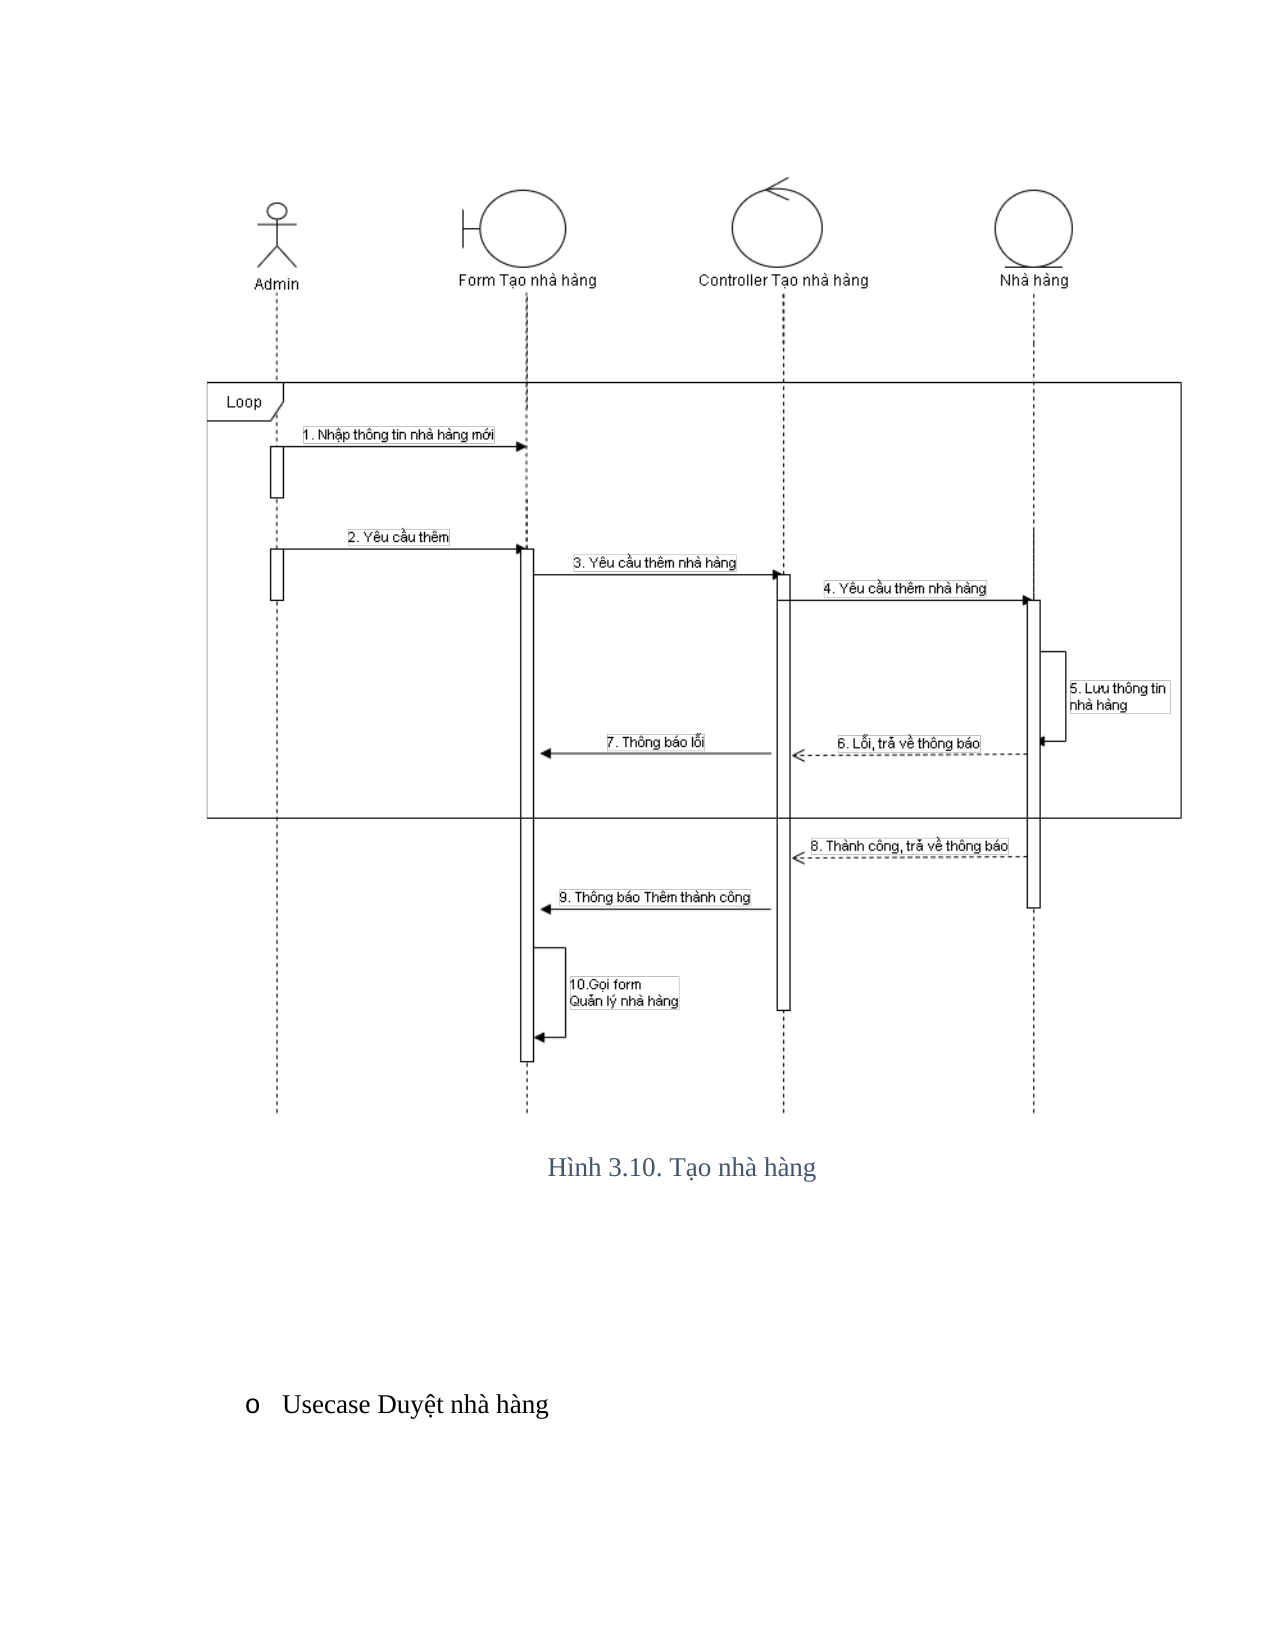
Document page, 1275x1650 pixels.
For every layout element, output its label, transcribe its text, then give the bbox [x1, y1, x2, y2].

picture [206, 177, 1182, 1115]
list Usecase Duyệt nhà hàng [244, 1388, 1157, 1422]
text Hình 3.10. Tạo nhà hàng [207, 1151, 1157, 1182]
